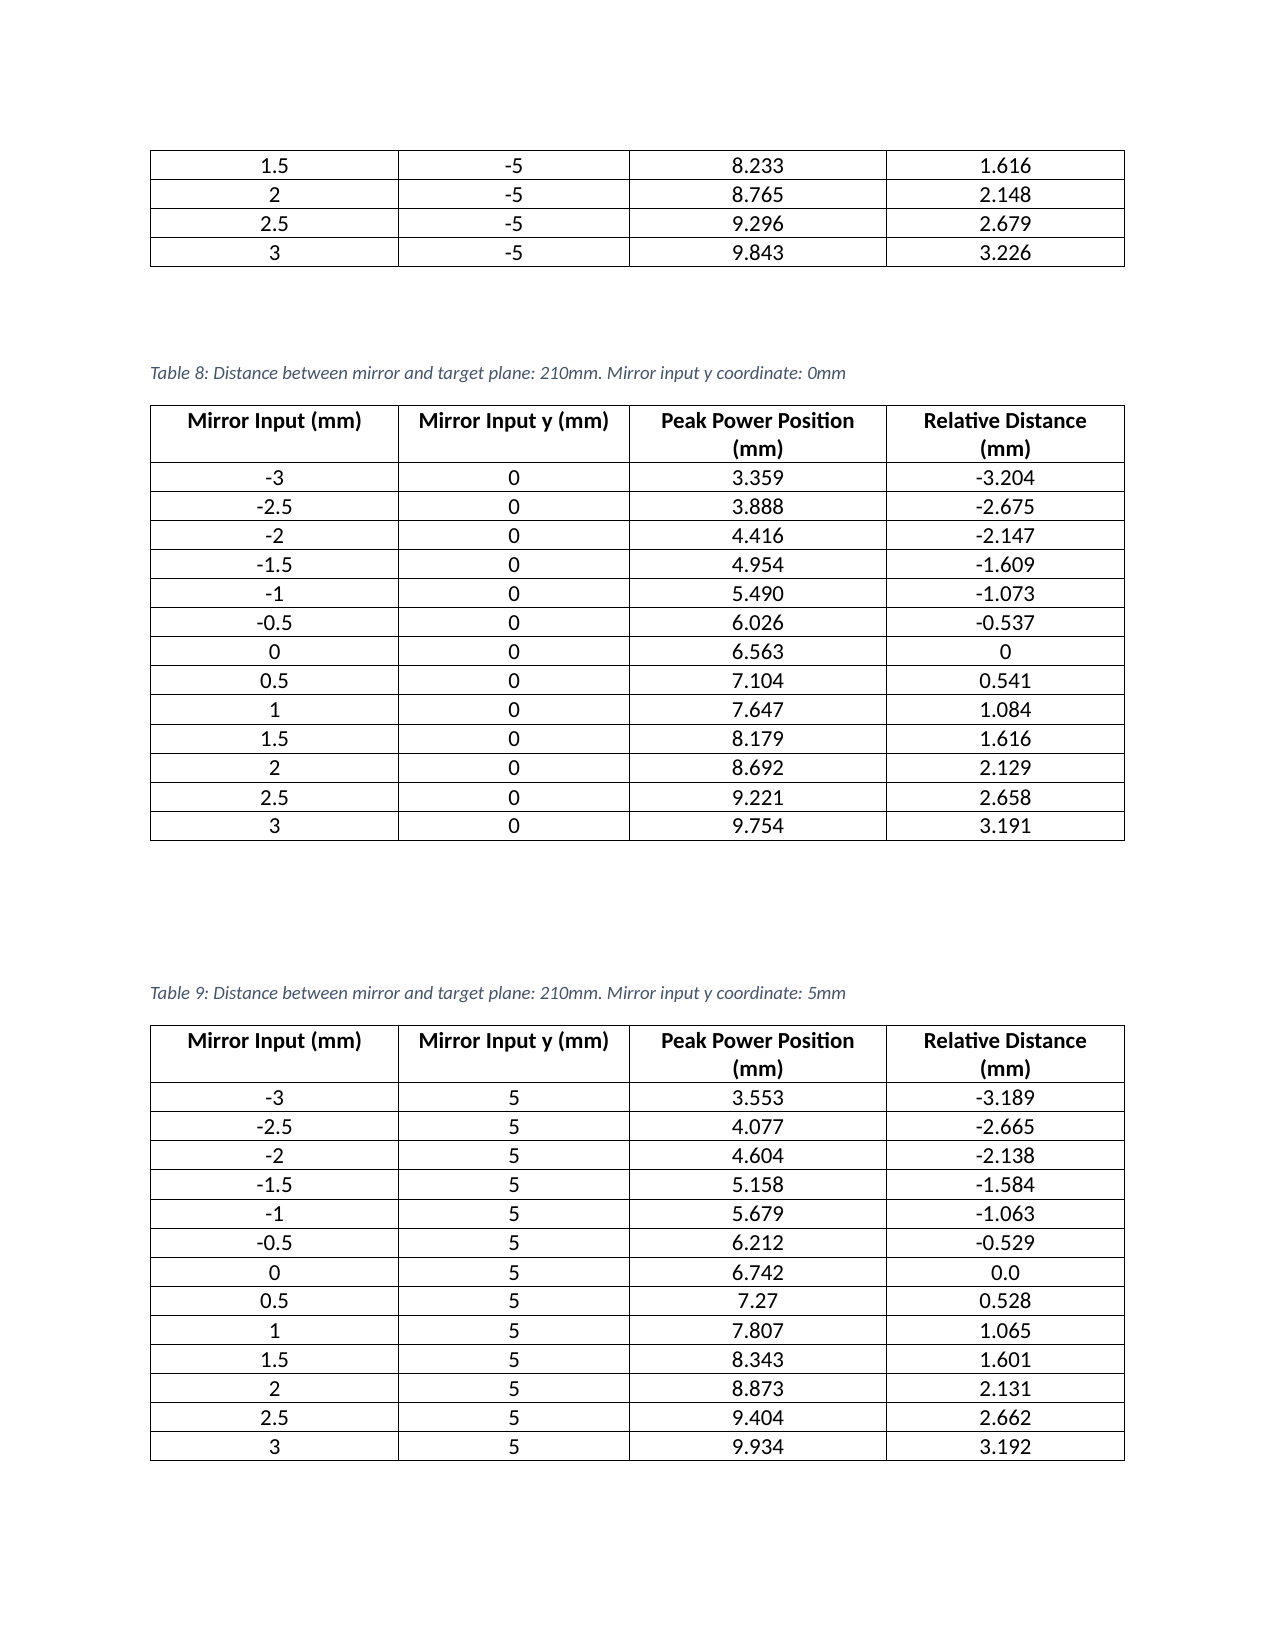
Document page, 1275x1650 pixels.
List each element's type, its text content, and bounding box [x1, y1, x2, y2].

table_cell -1.584 [887, 1170, 1124, 1198]
table_cell 3.553 [630, 1083, 886, 1111]
table_cell -2 [151, 521, 398, 549]
table_cell 4.604 [630, 1141, 886, 1169]
table_cell 8.233 [630, 151, 886, 179]
table_cell 8.179 [630, 725, 886, 752]
table_cell 9.843 [630, 238, 886, 266]
table_cell 2.129 [887, 754, 1124, 782]
table_cell 1.601 [887, 1345, 1124, 1373]
table_cell 1.616 [887, 725, 1124, 752]
table_cell 8.765 [630, 180, 886, 208]
table_cell -2 [151, 1141, 398, 1169]
table_cell -1 [151, 579, 398, 607]
table_cell 4.077 [630, 1112, 886, 1140]
table_cell 2 [151, 754, 398, 782]
table_cell 0 [399, 521, 629, 549]
table_cell 5.158 [630, 1170, 886, 1198]
table_cell 2.679 [887, 209, 1124, 237]
table_header Peak Power Position (mm) [630, 406, 886, 462]
table_cell 5 [399, 1170, 629, 1198]
table_cell 0 [399, 579, 629, 607]
table_cell 0 [399, 608, 629, 636]
table_cell 2.5 [151, 783, 398, 811]
table_cell 3 [151, 238, 398, 266]
table_cell -1.073 [887, 579, 1124, 607]
table_cell 2.131 [887, 1374, 1124, 1402]
table_cell 1.5 [151, 725, 398, 752]
table_cell -5 [399, 209, 629, 237]
table_cell 7.27 [630, 1287, 886, 1315]
table_cell 5.490 [630, 579, 886, 607]
table_cell -0.529 [887, 1229, 1124, 1257]
table_cell 0.0 [887, 1258, 1124, 1286]
table_header Mirror Input y (mm) [399, 1026, 629, 1082]
table_cell -1.5 [151, 550, 398, 578]
table_cell 6.563 [630, 637, 886, 665]
table_cell 0 [887, 637, 1124, 665]
table_cell 9.296 [630, 209, 886, 237]
table_cell 8.873 [630, 1374, 886, 1402]
table_cell 5 [399, 1229, 629, 1257]
table_cell -2.665 [887, 1112, 1124, 1140]
table_cell 3.226 [887, 238, 1124, 266]
table_cell -5 [399, 238, 629, 266]
table_header Peak Power Position (mm) [630, 1026, 886, 1082]
table_cell -0.537 [887, 608, 1124, 636]
table_header Relative Distance (mm) [887, 406, 1124, 462]
table_cell -3 [151, 463, 398, 491]
table_cell 4.416 [630, 521, 886, 549]
table_cell 5 [399, 1432, 629, 1460]
table_cell 0 [399, 550, 629, 578]
table_cell 8.343 [630, 1345, 886, 1373]
table_cell 0 [399, 695, 629, 723]
table_cell 7.647 [630, 695, 886, 723]
table_cell 0.541 [887, 666, 1124, 694]
table_cell 7.104 [630, 666, 886, 694]
table_cell -2.147 [887, 521, 1124, 549]
table_cell 1 [151, 1316, 398, 1344]
table_cell 2.5 [151, 1403, 398, 1431]
table_cell 5 [399, 1112, 629, 1140]
table_cell -5 [399, 180, 629, 208]
table_cell -2.5 [151, 1112, 398, 1140]
table_cell 9.404 [630, 1403, 886, 1431]
table_cell -1 [151, 1200, 398, 1227]
table_cell 2.5 [151, 209, 398, 237]
table_cell 5 [399, 1258, 629, 1286]
table_cell -1.609 [887, 550, 1124, 578]
table_cell 0.5 [151, 1287, 398, 1315]
table_cell 0 [399, 637, 629, 665]
table_cell 3.359 [630, 463, 886, 491]
table_cell 0.5 [151, 666, 398, 694]
table_cell 3.192 [887, 1432, 1124, 1460]
table_cell 5 [399, 1316, 629, 1344]
table_cell -0.5 [151, 608, 398, 636]
table_cell 3 [151, 812, 398, 840]
table_cell 5 [399, 1141, 629, 1169]
table_cell 8.692 [630, 754, 886, 782]
table_header Relative Distance (mm) [887, 1026, 1124, 1082]
table_header Mirror Input (mm) [151, 1026, 398, 1082]
table_cell 0 [399, 725, 629, 752]
table_cell 1.5 [151, 151, 398, 179]
table_cell 1.084 [887, 695, 1124, 723]
table_cell -3.204 [887, 463, 1124, 491]
table_cell 1.065 [887, 1316, 1124, 1344]
table_cell 0.528 [887, 1287, 1124, 1315]
table_cell 3.888 [630, 492, 886, 520]
table_cell 5.679 [630, 1200, 886, 1227]
table_cell 2 [151, 1374, 398, 1402]
table_cell 0 [399, 463, 629, 491]
table_cell 9.754 [630, 812, 886, 840]
table_cell -5 [399, 151, 629, 179]
table_cell 3 [151, 1432, 398, 1460]
table_cell 2 [151, 180, 398, 208]
table_cell 0 [151, 637, 398, 665]
table_cell 2.662 [887, 1403, 1124, 1431]
table_cell -2.5 [151, 492, 398, 520]
table_cell 7.807 [630, 1316, 886, 1344]
table_cell -2.138 [887, 1141, 1124, 1169]
table_cell 3.191 [887, 812, 1124, 840]
table_cell 1.616 [887, 151, 1124, 179]
table_cell 0 [399, 492, 629, 520]
table_cell -0.5 [151, 1229, 398, 1257]
table_cell 1.5 [151, 1345, 398, 1373]
table_cell 9.934 [630, 1432, 886, 1460]
table_cell 5 [399, 1345, 629, 1373]
table_cell 5 [399, 1287, 629, 1315]
table_cell 5 [399, 1083, 629, 1111]
table_cell -2.675 [887, 492, 1124, 520]
table_cell 4.954 [630, 550, 886, 578]
table_cell -1.5 [151, 1170, 398, 1198]
table_cell -3.189 [887, 1083, 1124, 1111]
table_cell 0 [399, 783, 629, 811]
table_cell 1 [151, 695, 398, 723]
table_cell 2.148 [887, 180, 1124, 208]
table_cell 0 [399, 812, 629, 840]
table_header Mirror Input y (mm) [399, 406, 629, 462]
table_cell 6.212 [630, 1229, 886, 1257]
table_cell 9.221 [630, 783, 886, 811]
table_cell 6.026 [630, 608, 886, 636]
table_cell 5 [399, 1200, 629, 1227]
table_cell 0 [151, 1258, 398, 1286]
table_cell 6.742 [630, 1258, 886, 1286]
table_cell 5 [399, 1374, 629, 1402]
table_cell -1.063 [887, 1200, 1124, 1227]
table_cell 2.658 [887, 783, 1124, 811]
table_header Mirror Input (mm) [151, 406, 398, 462]
table_cell 5 [399, 1403, 629, 1431]
table_cell 0 [399, 666, 629, 694]
table_cell -3 [151, 1083, 398, 1111]
table_cell 0 [399, 754, 629, 782]
